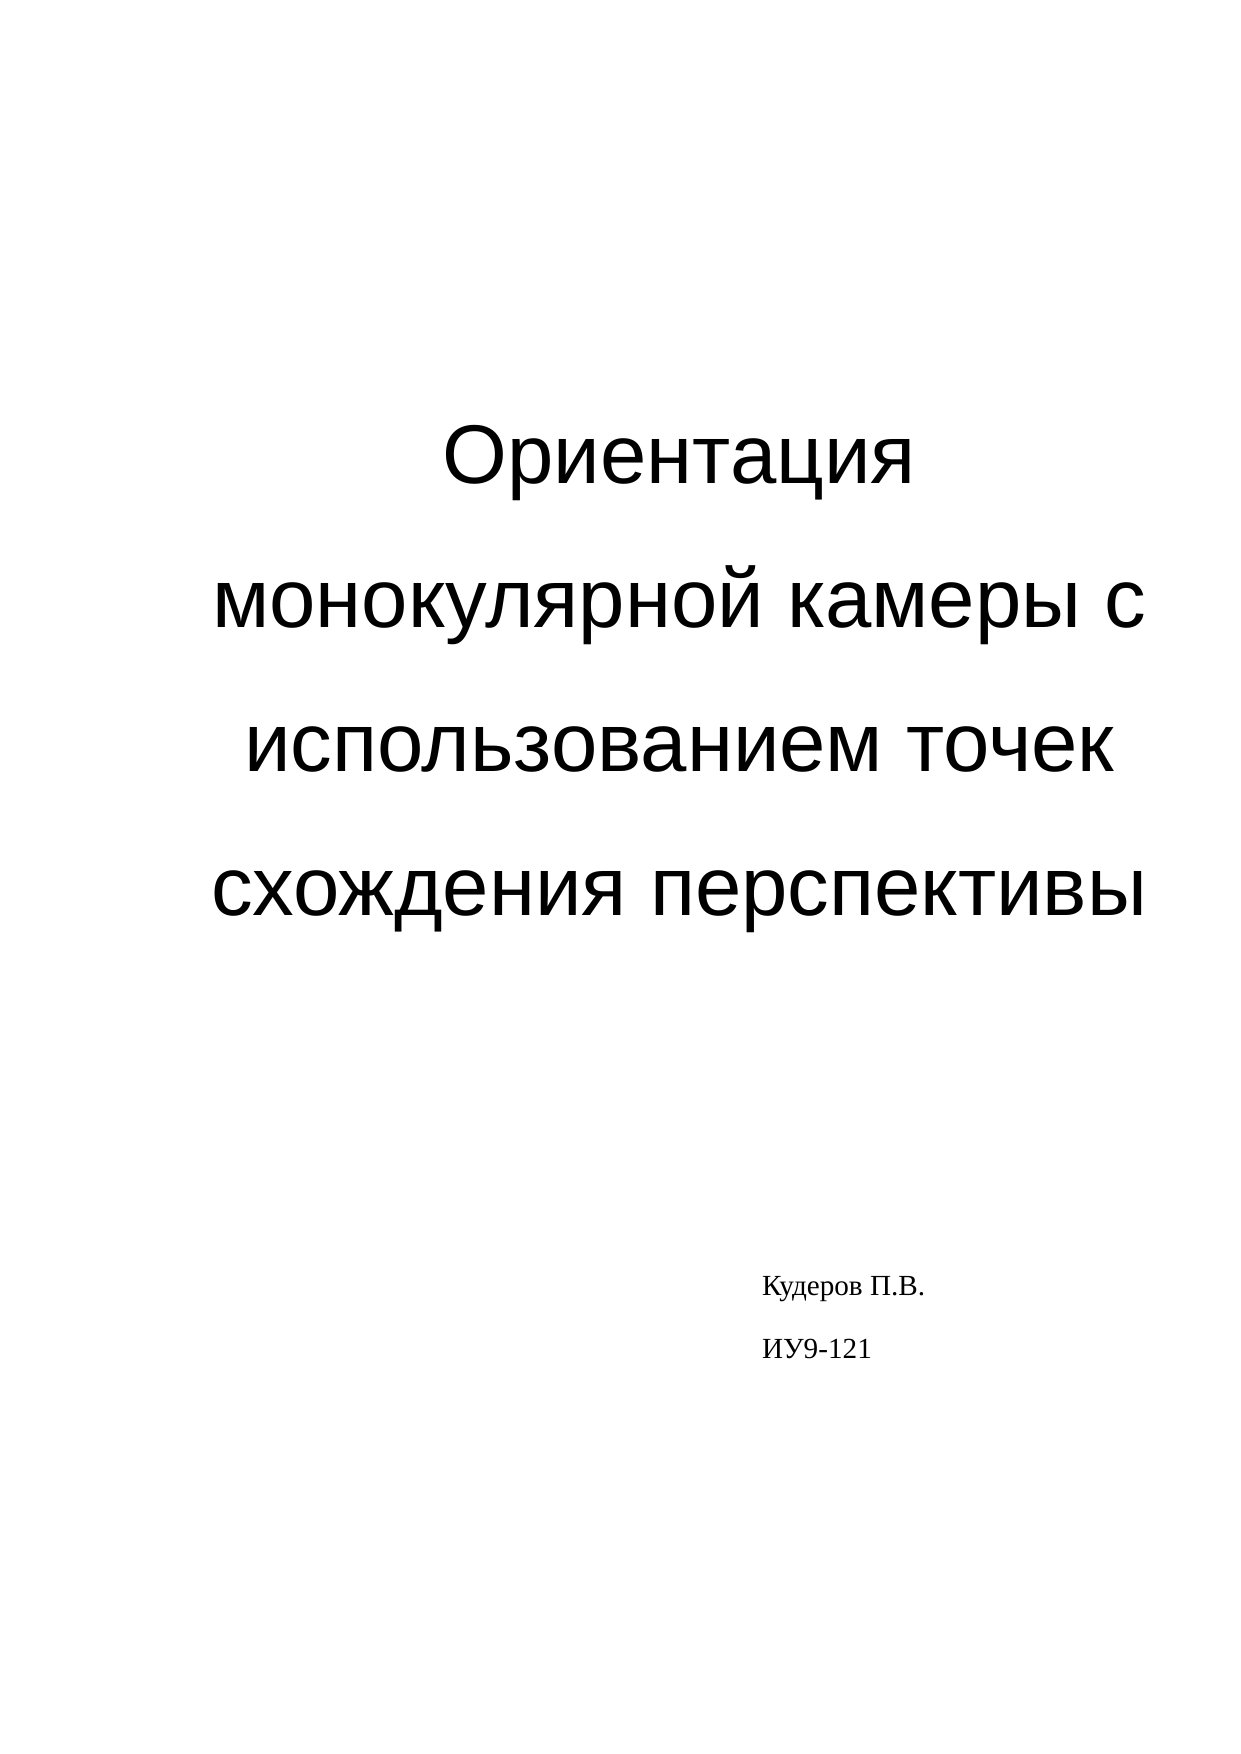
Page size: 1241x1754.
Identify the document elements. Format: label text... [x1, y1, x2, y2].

text Кудеров П.В. [762, 1268, 1181, 1302]
text ИУ9-121 [762, 1331, 1181, 1364]
text Ориентация монокулярной камеры с использованием точек схождения перспективы [177, 406, 1181, 933]
